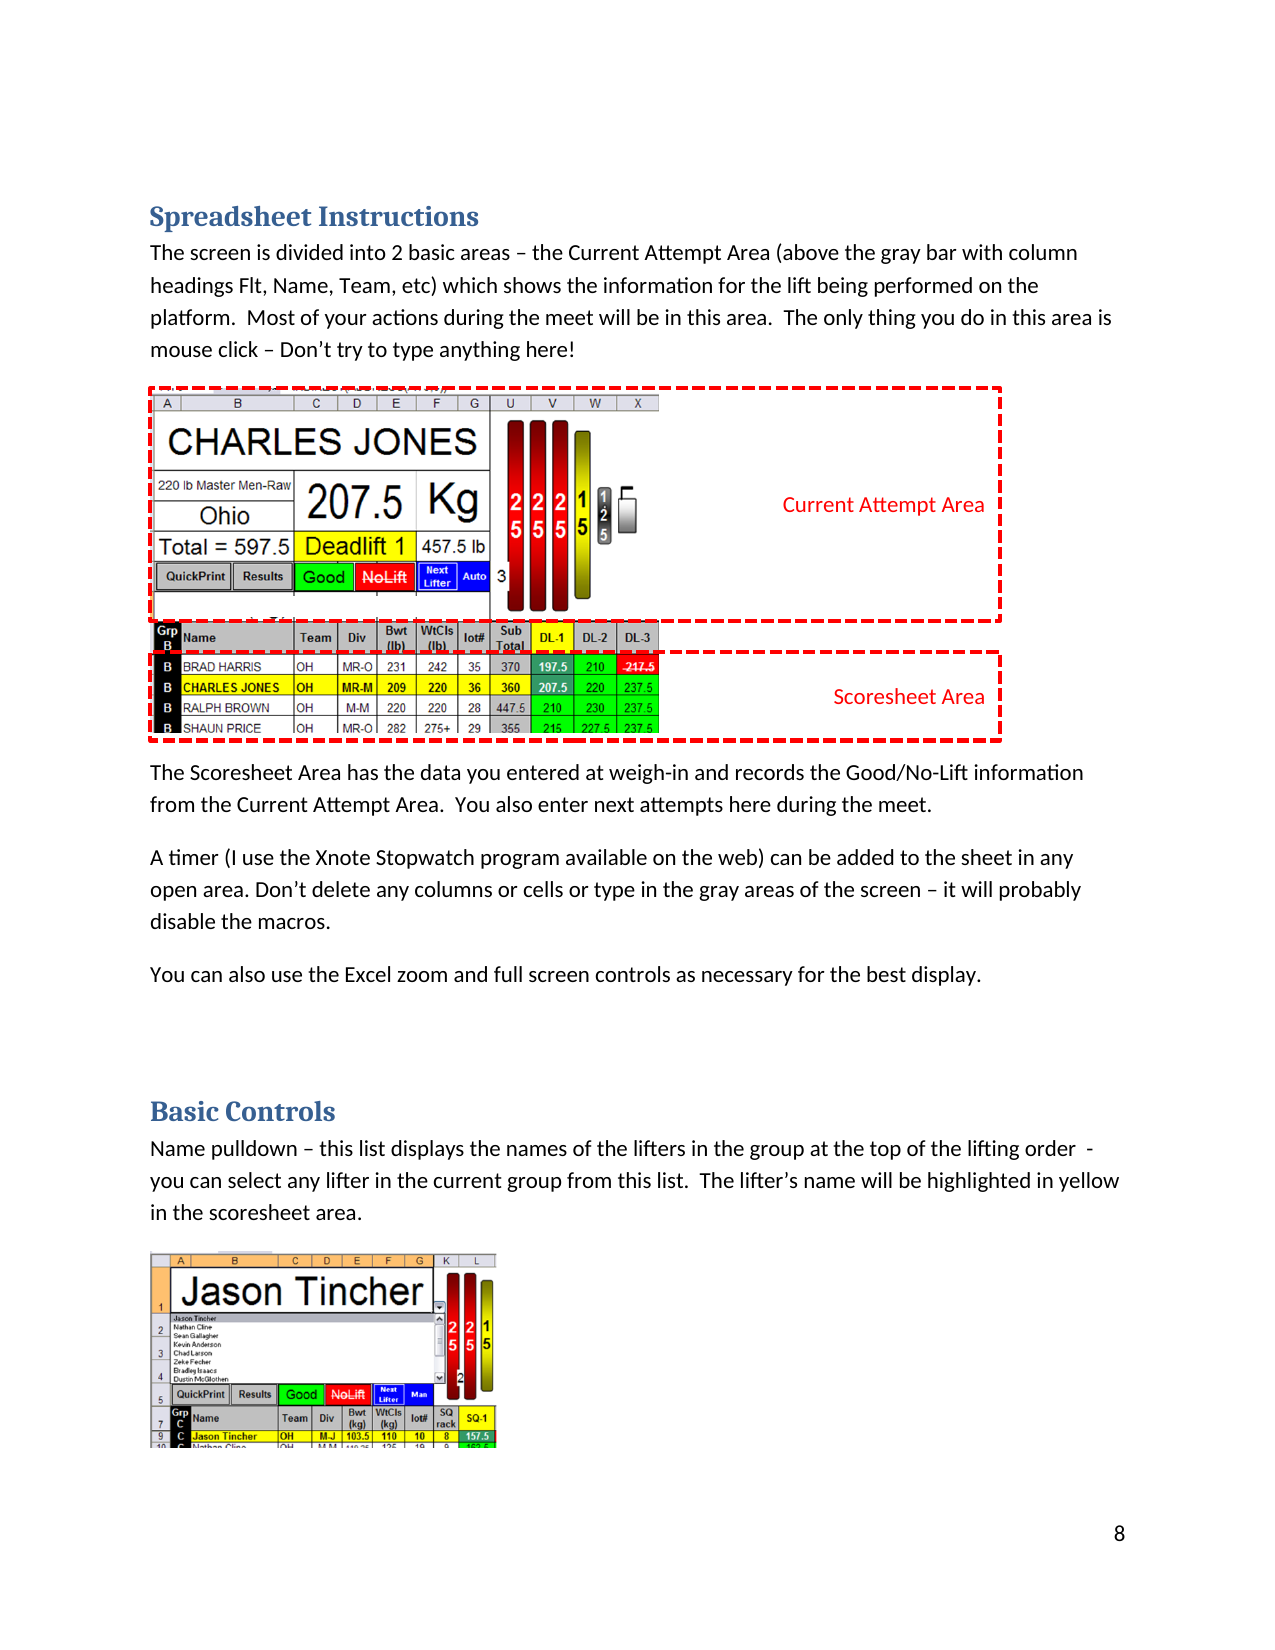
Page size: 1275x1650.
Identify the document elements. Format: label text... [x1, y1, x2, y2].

subtitle Basic Controls [150, 1095, 1125, 1129]
text A timer (I use the Xnote Stopwatch program available on the web) can be added to the sheet in any open area. Don’t delete any columns or cells or type in the gray areas of the screen – it will probably disable the macros. [150, 843, 1125, 935]
text Name pulldown – this list displays the names of the lifters in the group at the top of the lifting order - you can select any lifter in the current group from this list. The lifter’s name will be highlighted in yellow in the scoresheet area. [150, 1134, 1125, 1226]
picture [150, 388, 659, 733]
text The screen is divided into 2 basic areas – the Current Attempt Area (above the gray bar with column headings Flt, Name, Team, etc) which shows the information for the lift being performed on the platform. Most of your actions during the meet will be in this area. The only thing you do in this area is mouse click – Don’t try to type anything here! [150, 238, 1125, 363]
subtitle Spreadsheet Instructions [150, 200, 1125, 233]
text You can also use the Excel zoom and full screen controls as necessary for the best display. [150, 960, 1125, 988]
text The Scoresheet Area has the data you entered at weigh-in and records the Good/No-Lift information from the Current Attempt Area. You also enter next attempts here during the meet. [150, 758, 1125, 818]
picture [150, 1251, 497, 1448]
